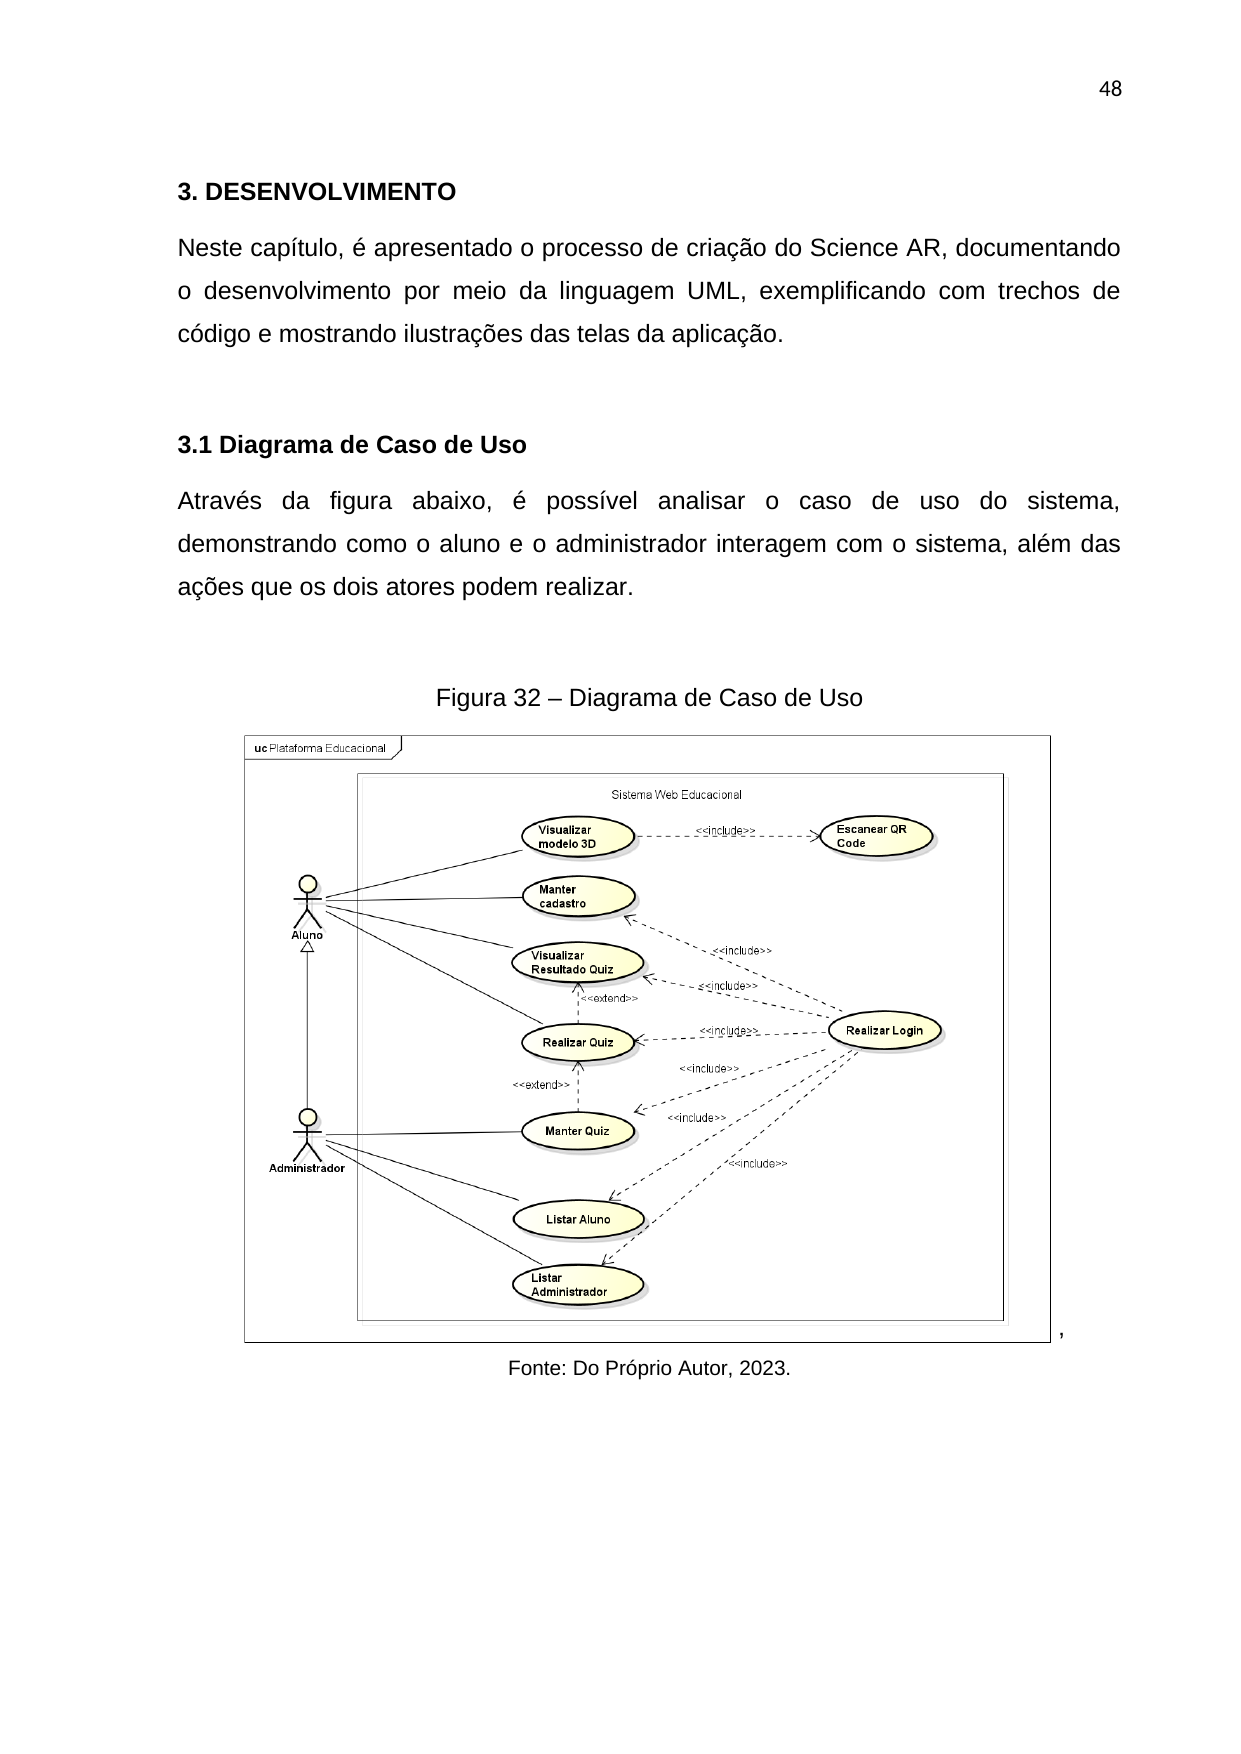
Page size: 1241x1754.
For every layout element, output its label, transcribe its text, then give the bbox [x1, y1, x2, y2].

text Através da figura abaixo, é possível analisar o caso de uso do sistema, demonstrando como o aluno e o administrador interagem com o sistema, além das ações que os dois atores podem realizar. [177, 486, 1122, 601]
text Figura 32 – Diagrama de Caso de Uso [177, 683, 1122, 712]
text 3.1 Diagrama de Caso de Uso [177, 430, 1122, 459]
text 3. DESENVOLVIMENTO [177, 177, 1122, 206]
text Fonte: Do Próprio Autor, 2023. [177, 1356, 1122, 1380]
text Neste capítulo, é apresentado o processo de criação do Science AR, documentando o desenvolvimento por meio da linguagem UML, exemplificando com trechos de código e mostrando ilustrações das telas da aplicação. [177, 233, 1122, 348]
picture [235, 726, 1059, 1351]
